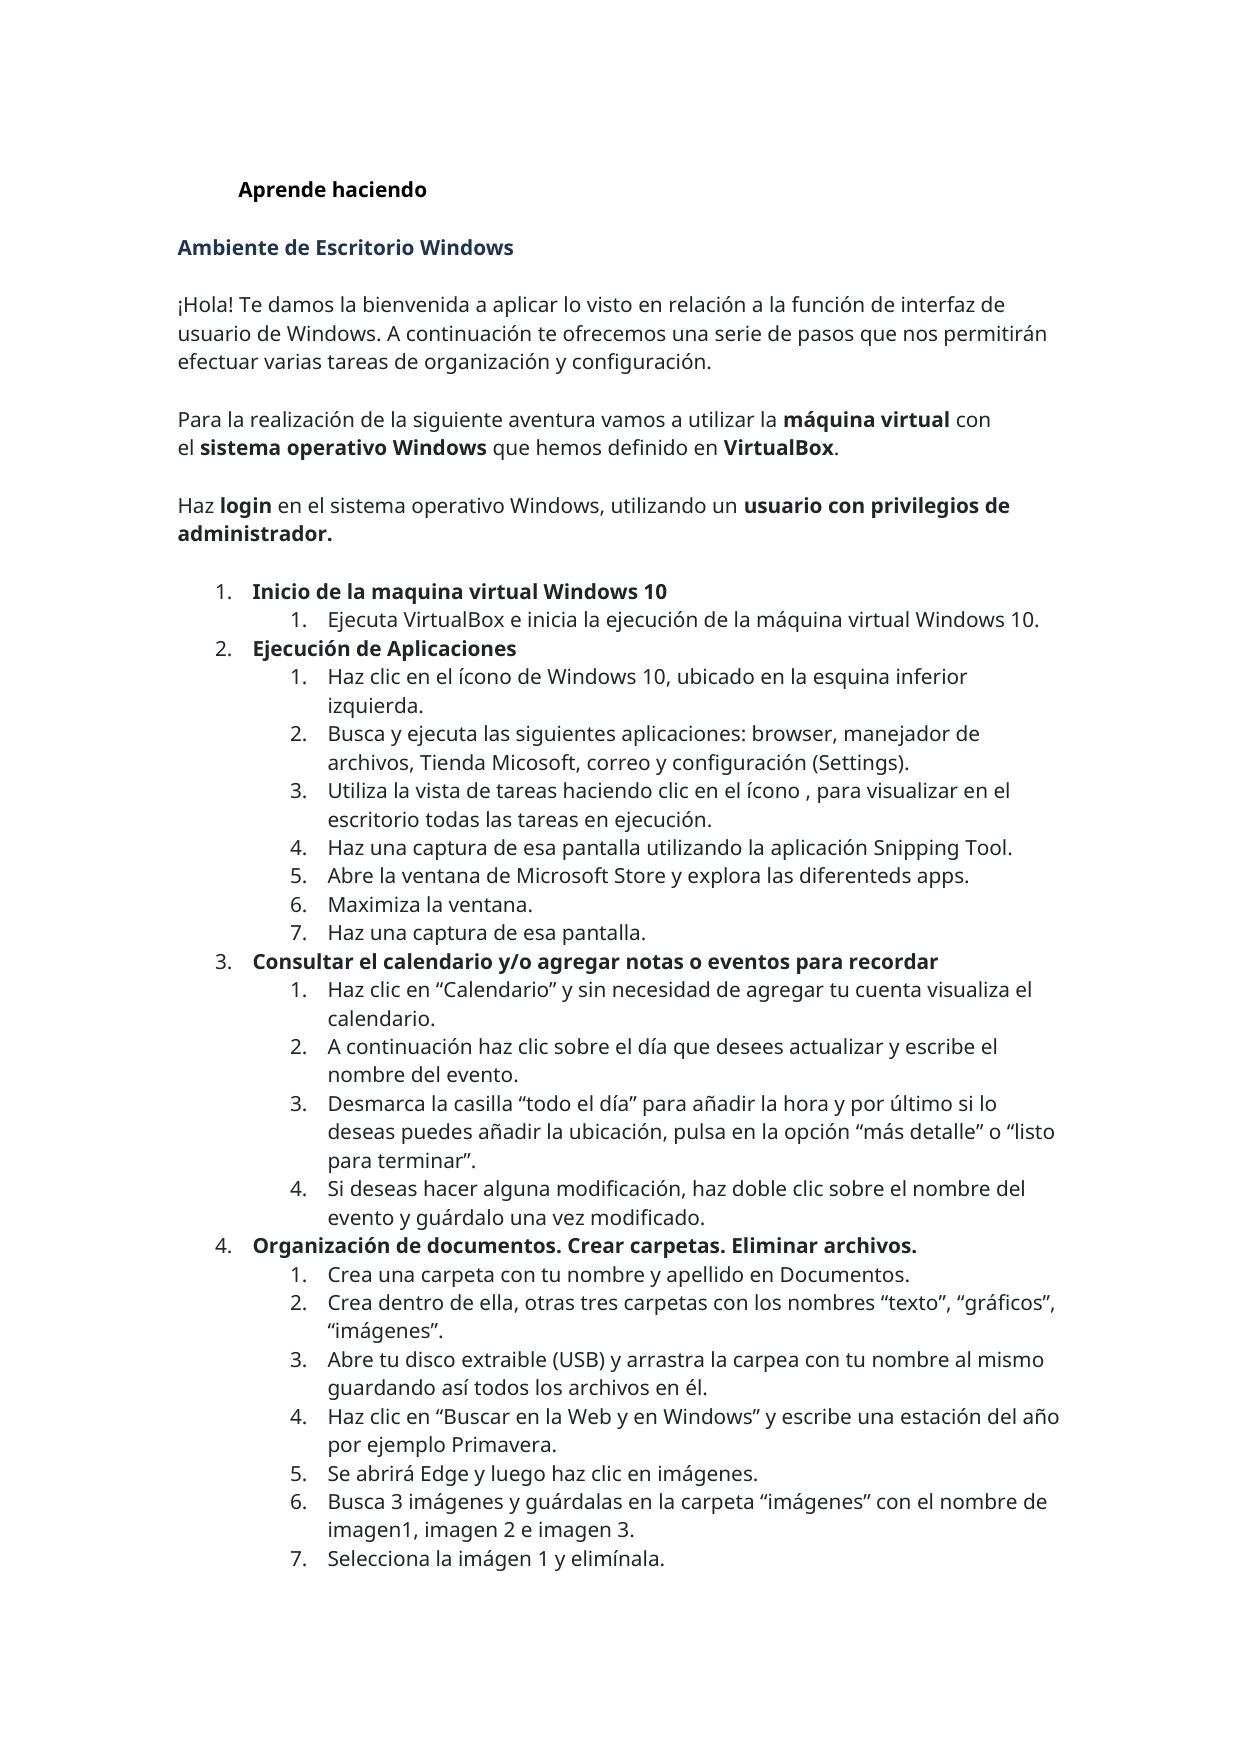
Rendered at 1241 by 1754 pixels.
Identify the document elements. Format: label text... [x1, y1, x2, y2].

list Desmarca la casilla “todo el día” para añadir la hora y por último si lo deseas puedes añadir la ubicación, pulsa en la opción “más detalle” o “listo para terminar”. [290, 1089, 1063, 1174]
list Busca 3 imágenes y guárdalas en la carpeta “imágenes” con el nombre de imagen1, imagen 2 e imagen 3. [290, 1487, 1063, 1544]
list Abre la ventana de Microsoft Store y explora las diferenteds apps. [290, 862, 1063, 890]
subtitle Aprende haciendo [177, 148, 1063, 204]
subtitle Ambiente de Escritorio Windows [177, 233, 1063, 261]
list A continuación haz clic sobre el día que desees actualizar y escribe el nombre del evento. [290, 1032, 1063, 1089]
list Haz clic en el ícono de Windows 10, ubicado en la esquina inferior izquierda. [290, 662, 1063, 719]
list Haz una captura de esa pantalla utilizando la aplicación Snipping Tool. [290, 833, 1063, 862]
list Busca y ejecuta las siguientes aplicaciones: browser, manejador de archivos, Tienda Micosoft, correo y configuración (Settings). [290, 719, 1063, 776]
list Inicio de la maquina virtual Windows 10 [215, 577, 1063, 606]
text Haz login en el sistema operativo Windows, utilizando un usuario con privilegios de administrador. [177, 491, 1063, 548]
list Si deseas hacer alguna modificación, haz doble clic sobre el nombre del evento y guárdalo una vez modificado. [290, 1174, 1063, 1231]
list Ejecución de Aplicaciones [215, 634, 1063, 662]
list Se abrirá Edge y luego haz clic en imágenes. [290, 1459, 1063, 1487]
list Crea dentro de ella, otras tres carpetas con los nombres “texto”, “gráficos”, “imágenes”. [290, 1288, 1063, 1345]
list Haz una captura de esa pantalla. [290, 918, 1063, 947]
list Crea una carpeta con tu nombre y apellido en Documentos. [290, 1260, 1063, 1288]
list Abre tu disco extraible (USB) y arrastra la carpea con tu nombre al mismo guardando así todos los archivos en él. [290, 1345, 1063, 1402]
list Organización de documentos. Crear carpetas. Eliminar archivos. [215, 1231, 1063, 1260]
list Selecciona la imágen 1 y elimínala. [290, 1544, 1063, 1572]
list Haz clic en “Calendario” y sin necesidad de agregar tu cuenta visualiza el calendario. [290, 975, 1063, 1032]
text ¡Hola! Te damos la bienvenida a aplicar lo visto en relación a la función de interfaz de usuario de Windows. A continuación te ofrecemos una serie de pasos que nos permitirán efectuar varias tareas de organización y configuración. [177, 291, 1063, 376]
text Para la realización de la siguiente aventura vamos a utilizar la máquina virtual con el sistema operativo Windows que hemos definido en VirtualBox. [177, 405, 1063, 462]
list Consultar el calendario y/o agregar notas o eventos para recordar [215, 947, 1063, 975]
list Maximiza la ventana. [290, 890, 1063, 918]
list Ejecuta VirtualBox e inicia la ejecución de la máquina virtual Windows 10. [290, 606, 1063, 634]
list Utiliza la vista de tareas haciendo clic en el ícono , para visualizar en el escritorio todas las tareas en ejecución. [290, 776, 1063, 833]
list Haz clic en “Buscar en la Web y en Windows” y escribe una estación del año por ejemplo Primavera. [290, 1402, 1063, 1459]
